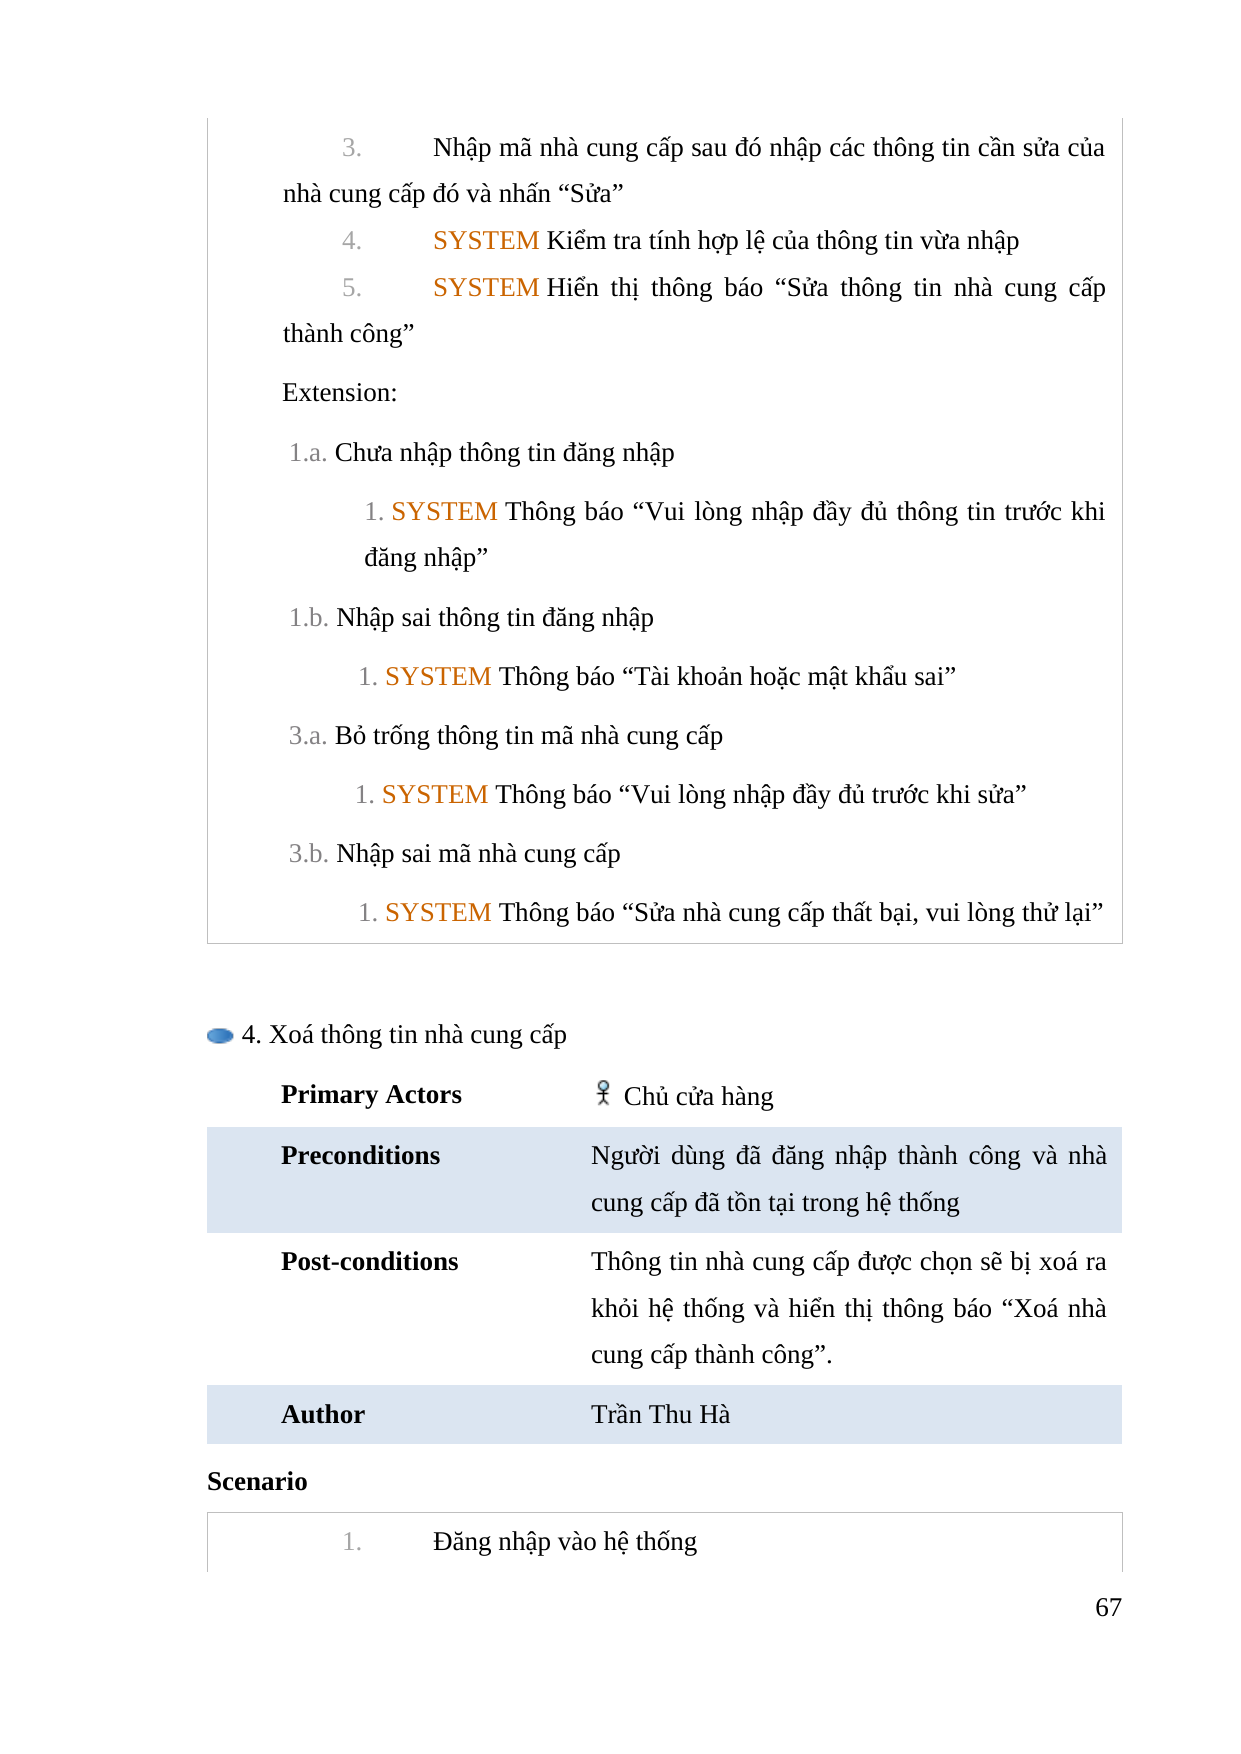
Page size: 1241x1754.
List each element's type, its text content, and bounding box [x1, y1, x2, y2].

table_cell 1.a. Chưa nhập thông tin đăng nhập [208, 423, 1122, 482]
table_cell Trần Thu Hà [515, 1385, 1122, 1444]
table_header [208, 1513, 1122, 1572]
table_cell 1. SYSTEM Thông báo “Sửa nhà cung cấp thất bại, vui lòng thử lại” [208, 884, 1122, 943]
table_cell 3.b. Nhập sai mã nhà cung cấp [208, 825, 1122, 884]
table_cell Author [207, 1385, 515, 1444]
table_header Chủ cửa hàng [515, 1065, 1122, 1127]
picture [589, 1079, 617, 1106]
table_cell 1.b. Nhập sai thông tin đăng nhập [208, 588, 1122, 647]
table_cell 1. SYSTEM Thông báo “Vui lòng nhập đầy đủ trước khi sửa” [208, 766, 1122, 825]
table_cell Extension: [208, 364, 1122, 423]
table_cell Thông tin nhà cung cấp được chọn sẽ bị xoá ra khỏi hệ thống và hiển thị thông báo “Xoá nhà cung cấp thành công”. [515, 1233, 1122, 1385]
table_cell 1. SYSTEM Thông báo “Vui lòng nhập đầy đủ thông tin trước khi đăng nhập” [208, 482, 1122, 588]
picture [206, 1021, 235, 1044]
table_cell Post-conditions [207, 1233, 515, 1385]
table_cell Người dùng đã đăng nhập thành công và nhà cung cấp đã tồn tại trong hệ thống [515, 1127, 1122, 1233]
table_cell 1. SYSTEM Thông báo “Tài khoản hoặc mật khẩu sai” [208, 647, 1122, 706]
table_cell 3.a. Bỏ trống thông tin mã nhà cung cấp [208, 706, 1122, 766]
table_header Primary Actors [207, 1065, 515, 1127]
table_cell Nhập mã nhà cung cấp sau đó nhập các thông tin cần sửa của nhà cung cấp đó và nhấn “Sửa” SYSTEM Kiểm tra tính hợp lệ của thông tin vừa nhập SYSTEM Hiển thị thông báo “Sửa thông tin nhà cung cấp thành công” [208, 118, 1122, 364]
table_cell Preconditions [207, 1127, 515, 1233]
text 4. Xoá thông tin nhà cung cấp [207, 1016, 1122, 1050]
subtitle Scenario [207, 1465, 1122, 1496]
